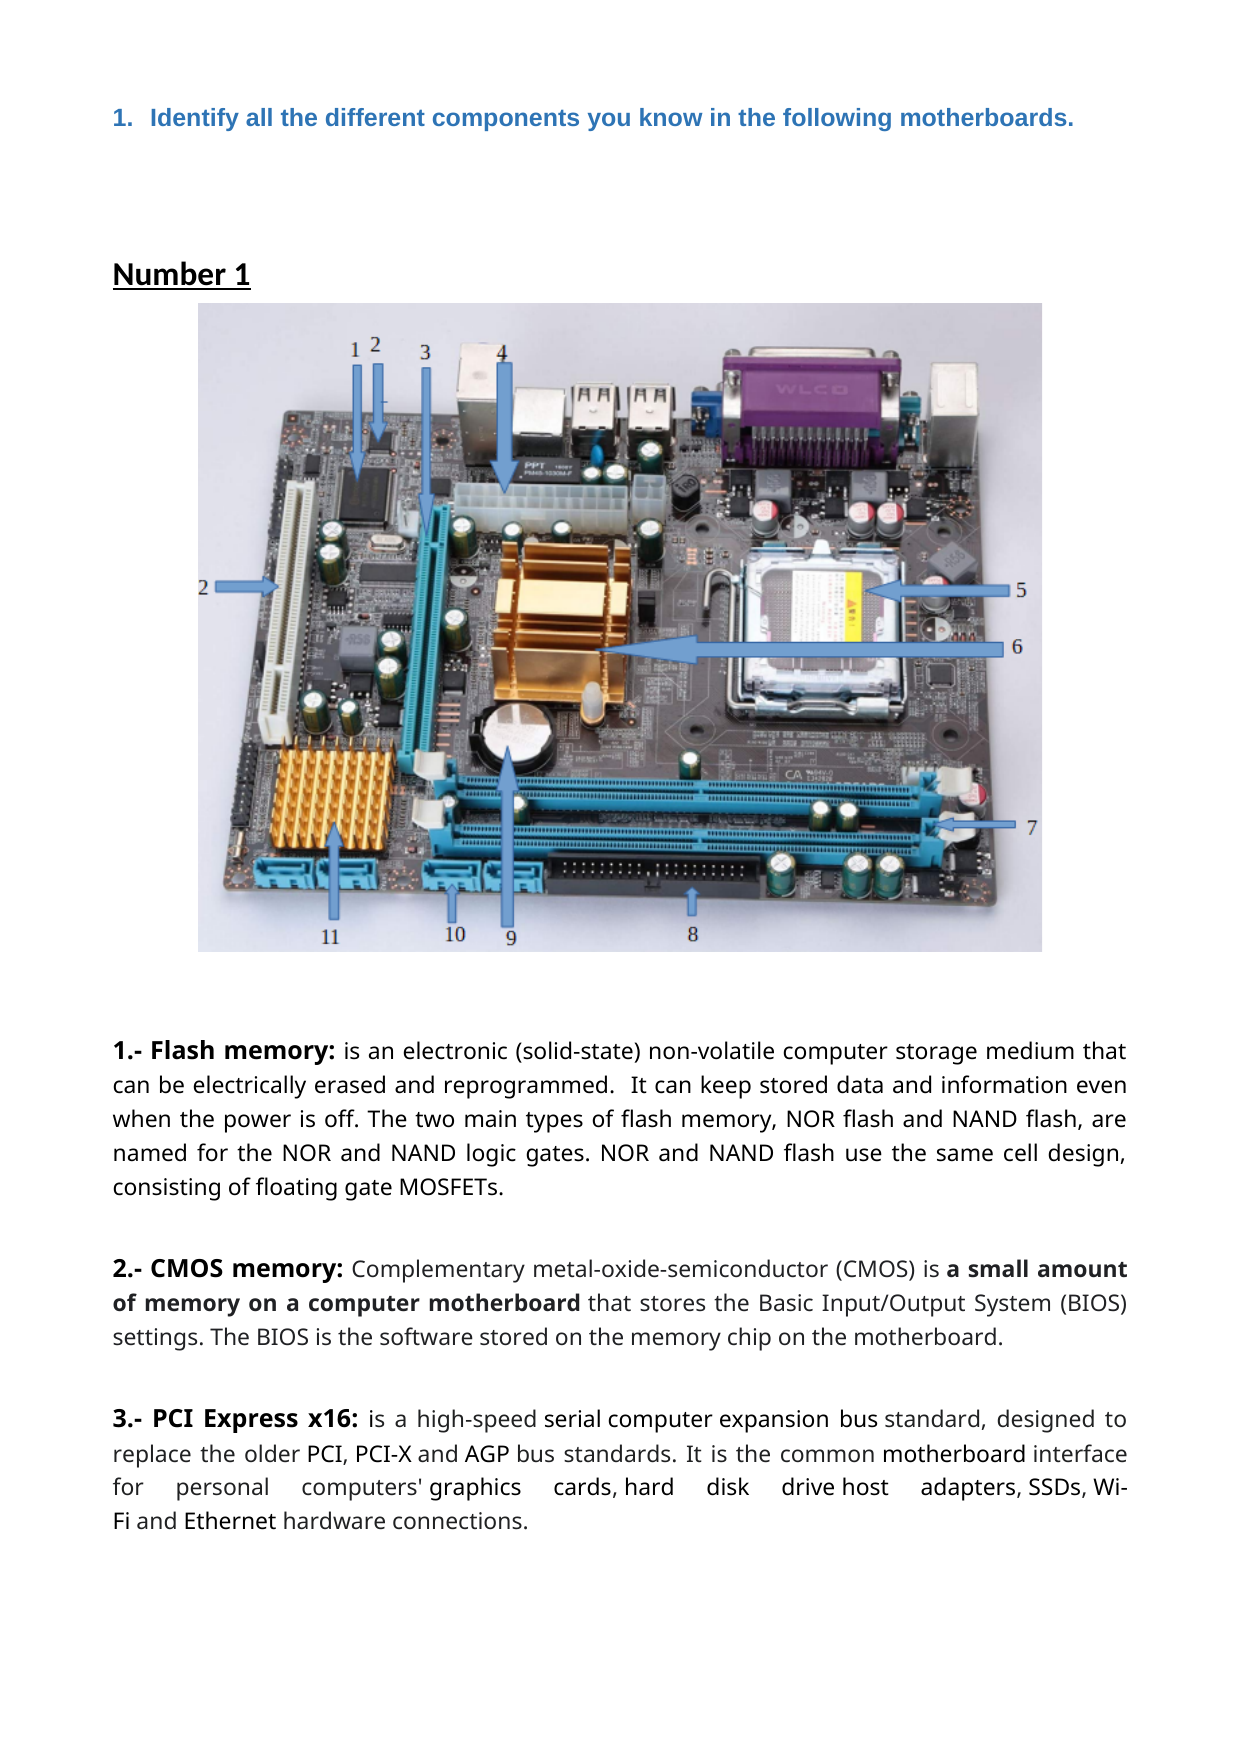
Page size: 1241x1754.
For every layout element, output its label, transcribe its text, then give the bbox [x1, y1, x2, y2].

text 3.- PCI Express x16: is a high-speed serial computer expansion bus standard, designed to replace the older PCI, PCI-X and AGP bus standards. It is the common motherboard interface for personal computers' graphics cards, hard disk drive host adapters, SSDs, Wi-Fi and Ethernet hardware connections. [112, 1401, 1128, 1483]
text 1.- Flash memory: is an electronic (solid-state) non-volatile computer storage medium that can be electrically erased and reprogrammed. It can keep stored data and information even when the power is off. The two main types of flash memory, NOR flash and NAND flash, are named for the NOR and NAND logic gates. NOR and NAND flash use the same cell design, consisting of floating gate MOSFETs. [112, 1116, 1128, 1202]
text 3.- PCI Express x16: is a high-speed serial computer expansion bus standard, designed to replace the older PCI, PCI-X and AGP bus standards. It is the common motherboard interface for personal computers' graphics cards, hard disk drive host adapters, SSDs, Wi-Fi and Ethernet hardware connections. [112, 1484, 1128, 1536]
text Number 1 [112, 253, 1128, 294]
text 1.- Flash memory: is an electronic (solid-state) non-volatile computer storage medium that can be electrically erased and reprogrammed. It can keep stored data and information even when the power is off. The two main types of flash memory, NOR flash and NAND flash, are named for the NOR and NAND logic gates. NOR and NAND flash use the same cell design, consisting of floating gate MOSFETs. [112, 1033, 1128, 1115]
subtitle Identify all the different components you know in the following motherboards. [112, 103, 1128, 132]
text 2.- CMOS memory: Complementary metal-oxide-semiconductor (CMOS) is a small amount of memory on a computer motherboard that stores the Basic Input/Output System (BIOS) settings. The BIOS is the software stored on the memory chip on the motherboard. [112, 1251, 1128, 1352]
picture [198, 303, 1043, 952]
